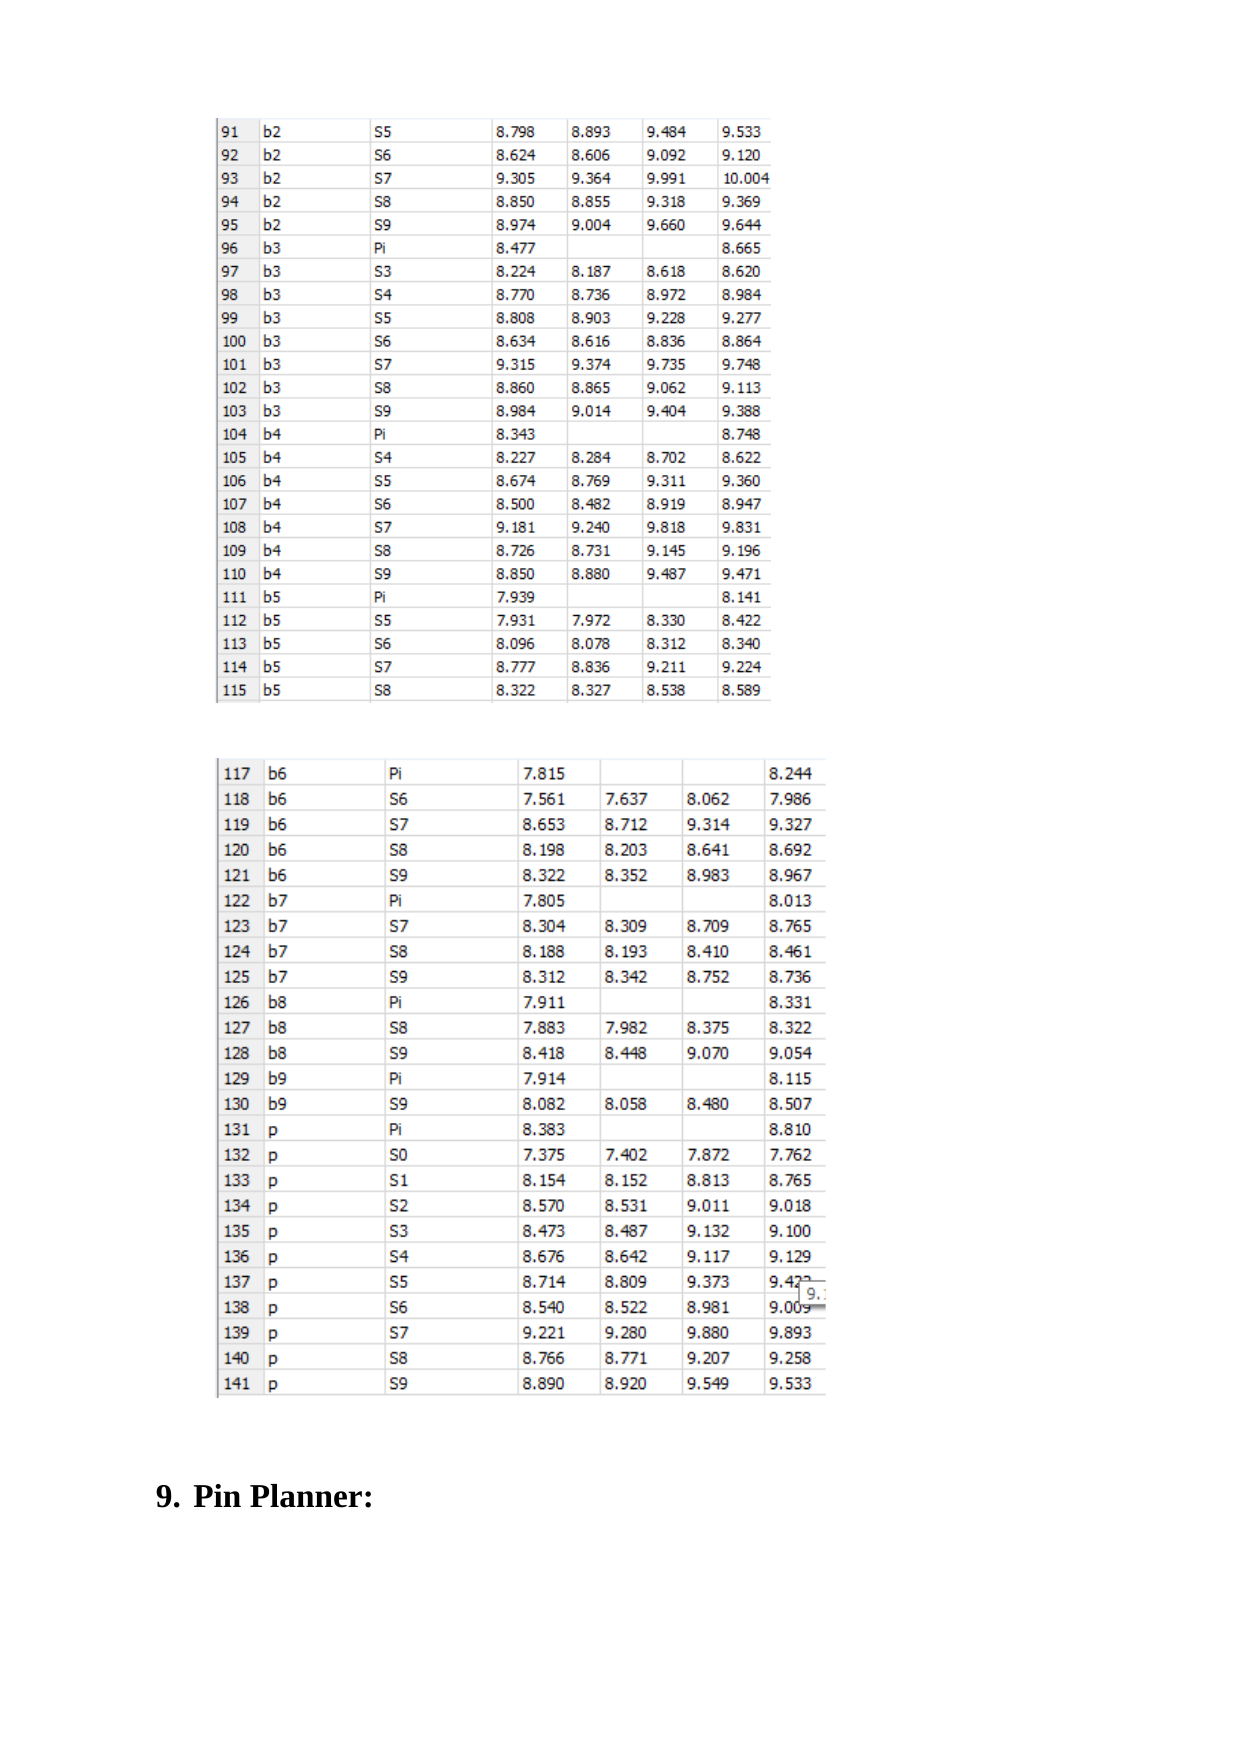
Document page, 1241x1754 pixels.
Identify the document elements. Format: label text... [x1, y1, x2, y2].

picture [214, 118, 771, 703]
list Pin Planner: [156, 1476, 1152, 1514]
picture [214, 758, 826, 1398]
